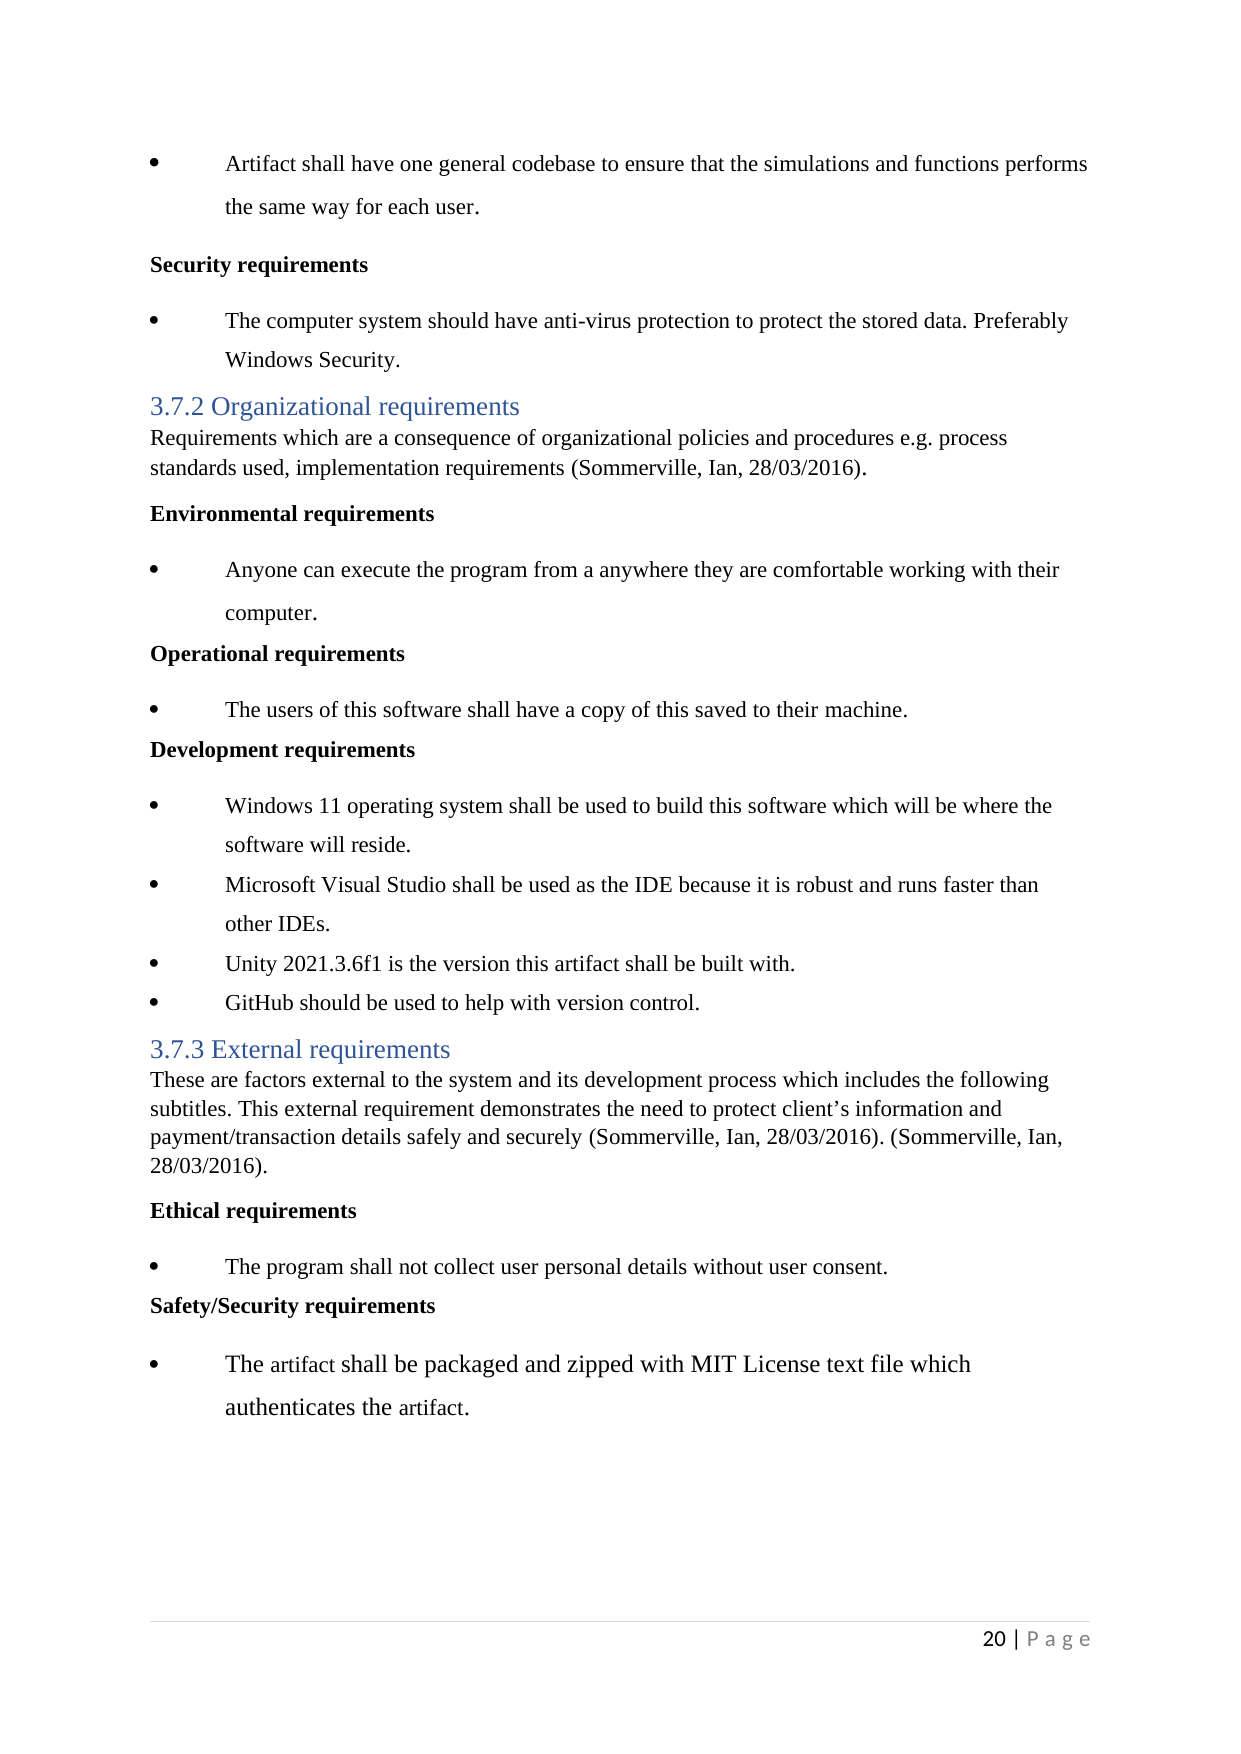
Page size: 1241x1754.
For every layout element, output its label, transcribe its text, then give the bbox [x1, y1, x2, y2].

list The computer system should have anti-virus protection to protect the stored data. Preferably Windows Security. [150, 307, 1090, 373]
list The users of this software shall have a copy of this saved to their machine. [150, 696, 1090, 723]
list Windows 11 operating system shall be used to build this software which will be where the software will reside. [150, 792, 1090, 858]
text Ethical requirements [150, 1197, 1090, 1223]
list Artifact shall have one general codebase to ensure that the simulations and functions performs the same way for each user. [150, 150, 1090, 220]
list Anyone can execute the program from a anywhere they are comfortable working with their computer. [150, 556, 1090, 626]
text Safety/Security requirements [150, 1292, 1090, 1319]
text These are factors external to the system and its development process which includes the following subtitles. This external requirement demonstrates the need to protect client’s information and payment/transaction details safely and securely .. [150, 1066, 1090, 1178]
list GitHub should be used to help with version control. [150, 989, 1090, 1016]
text Development requirements [150, 736, 1090, 762]
text Requirements which are a consequence of organizational policies and procedures e.g. process standards used, implementation requirements . [150, 424, 1090, 481]
list Microsoft Visual Studio shall be used as the IDE because it is robust and runs faster than other IDEs. [150, 871, 1090, 937]
text Operational requirements [150, 640, 1090, 666]
text Security requirements [150, 251, 1090, 277]
subtitle 3.7.2 Organizational requirements [150, 390, 1090, 421]
subtitle 3.7.3 External requirements [150, 1033, 1090, 1064]
text Environmental requirements [150, 500, 1090, 526]
list The program shall not collect user personal details without user consent. [150, 1253, 1090, 1279]
list Unity 2021.3.6f1 is the version this artifact shall be built with. [150, 950, 1090, 976]
list The artifact shall be packaged and zipped with MIT License text file which authenticates the artifact. [150, 1349, 1090, 1421]
